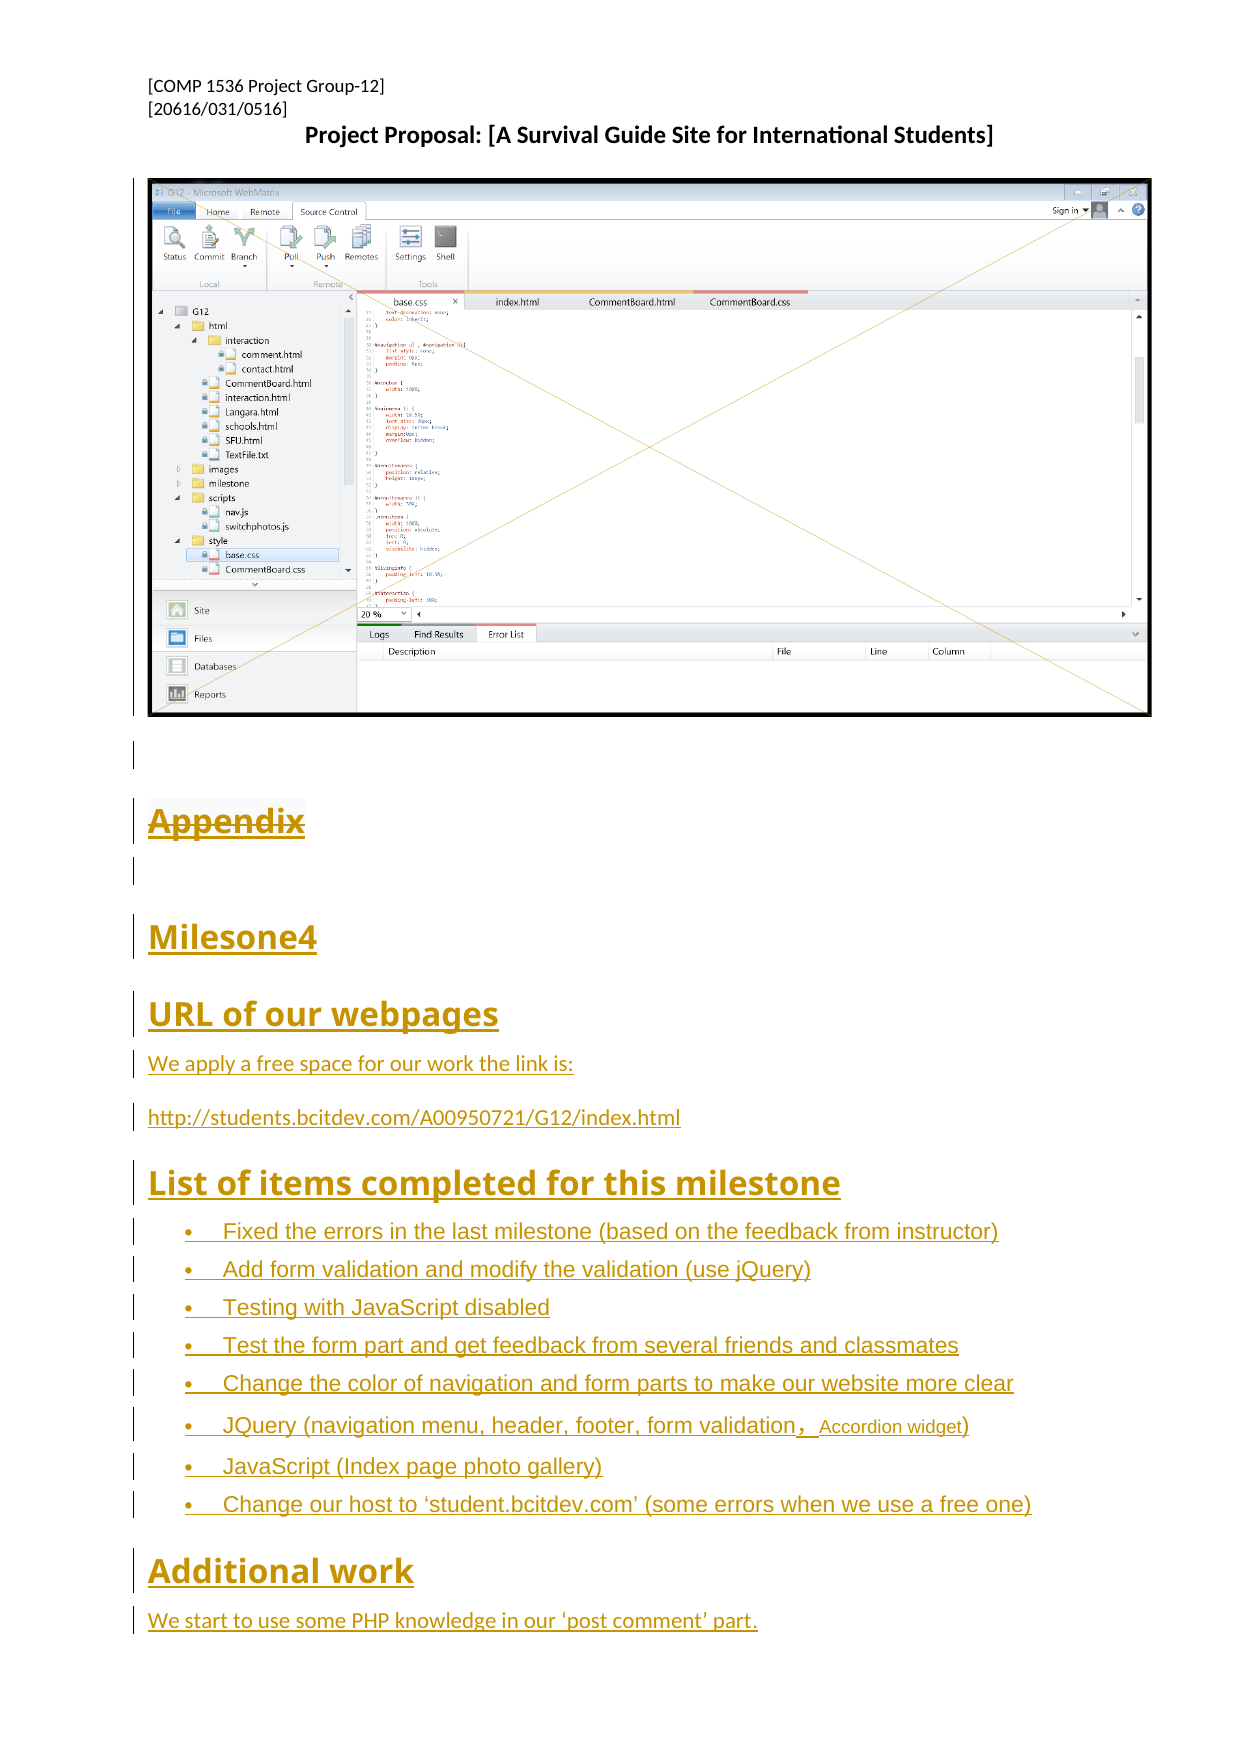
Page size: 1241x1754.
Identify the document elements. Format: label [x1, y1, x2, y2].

picture [147, 179, 647, 715]
picture [148, 448, 1151, 717]
picture [150, 178, 1149, 446]
picture [652, 179, 1152, 715]
